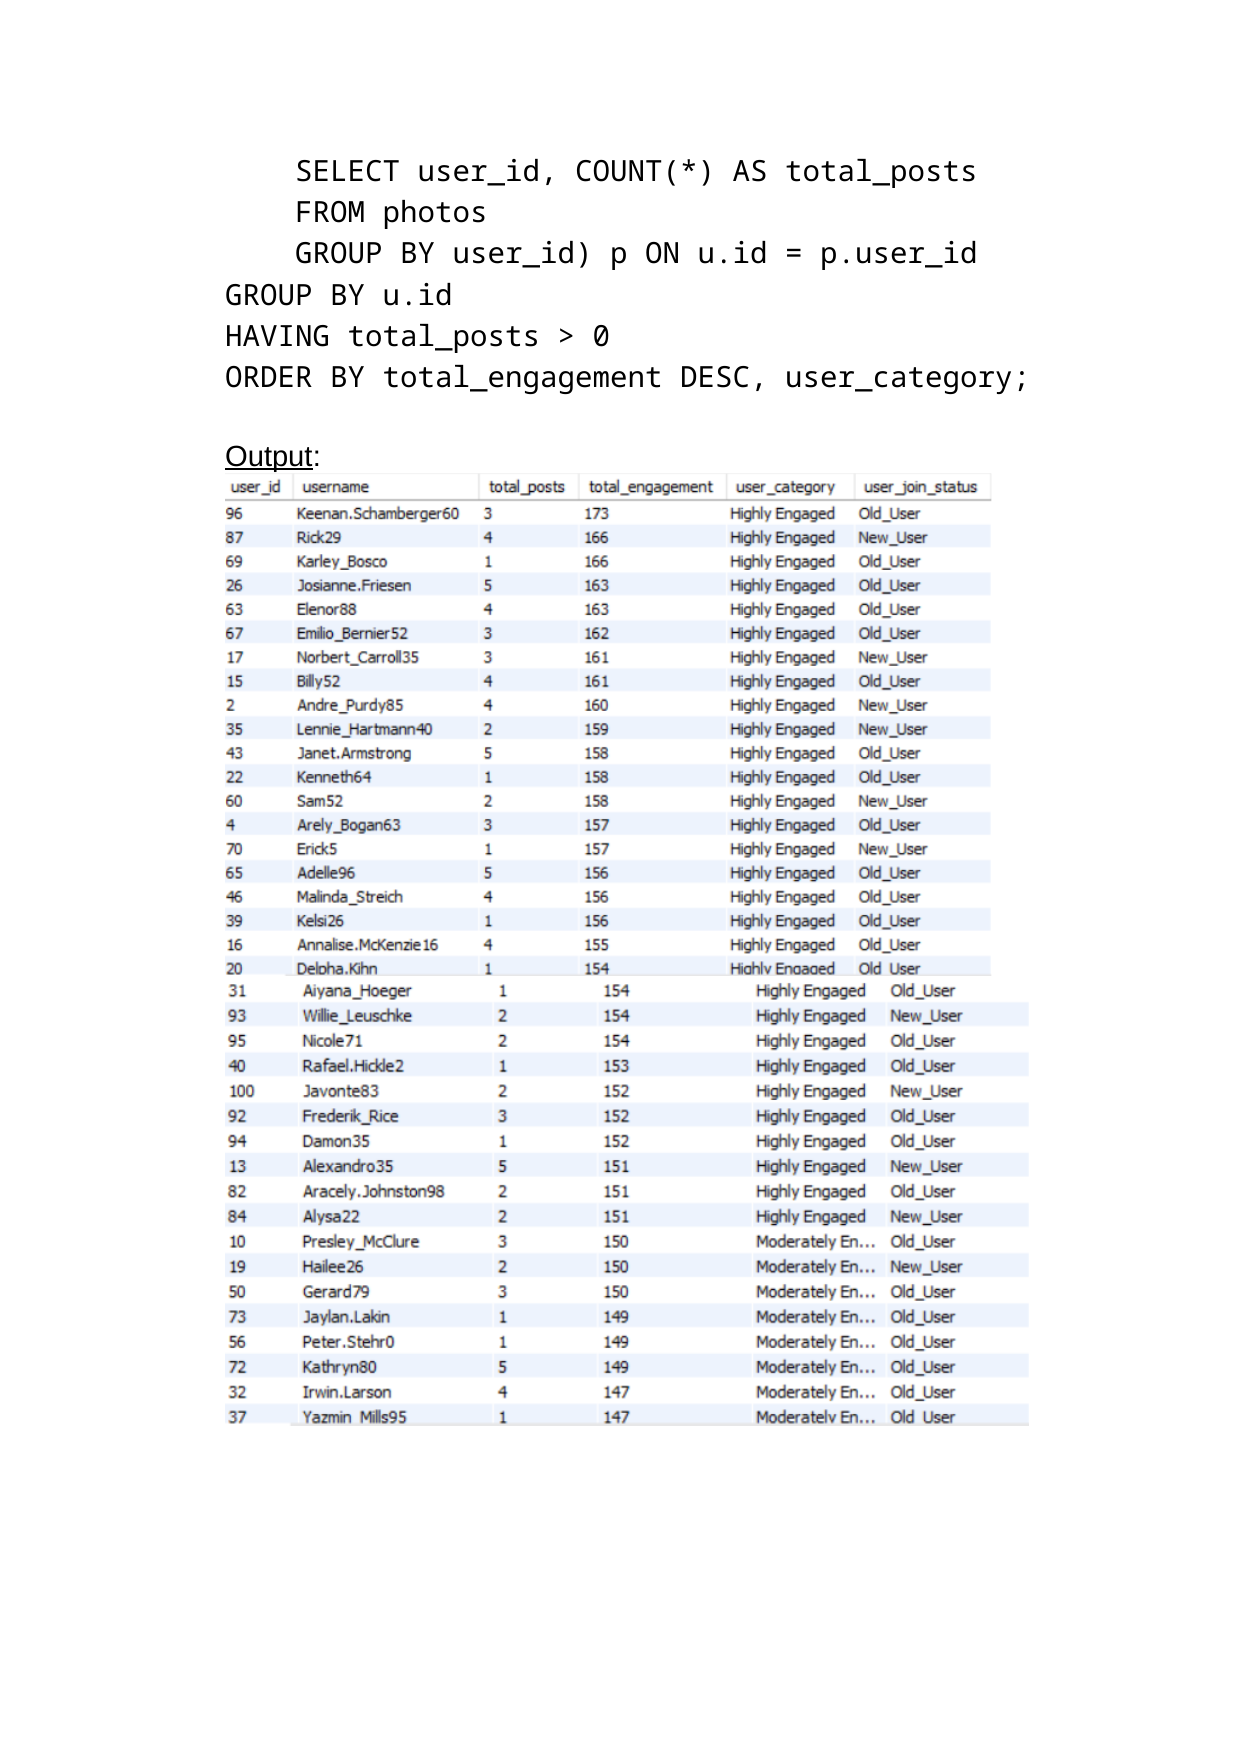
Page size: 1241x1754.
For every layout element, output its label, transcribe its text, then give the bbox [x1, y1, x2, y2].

text GROUP BY u.id [225, 274, 1090, 313]
text FROM photos [225, 191, 1090, 231]
text HAVING total_posts > 0 [225, 315, 1090, 355]
text Output: [225, 439, 1090, 472]
picture [225, 473, 1029, 1426]
text ORDER BY total_engagement DESC, user_category; [225, 356, 1090, 396]
text GROUP BY user_id) p ON u.id = p.user_id [225, 232, 1090, 272]
text SELECT user_id, COUNT(*) AS total_posts [225, 150, 1090, 190]
